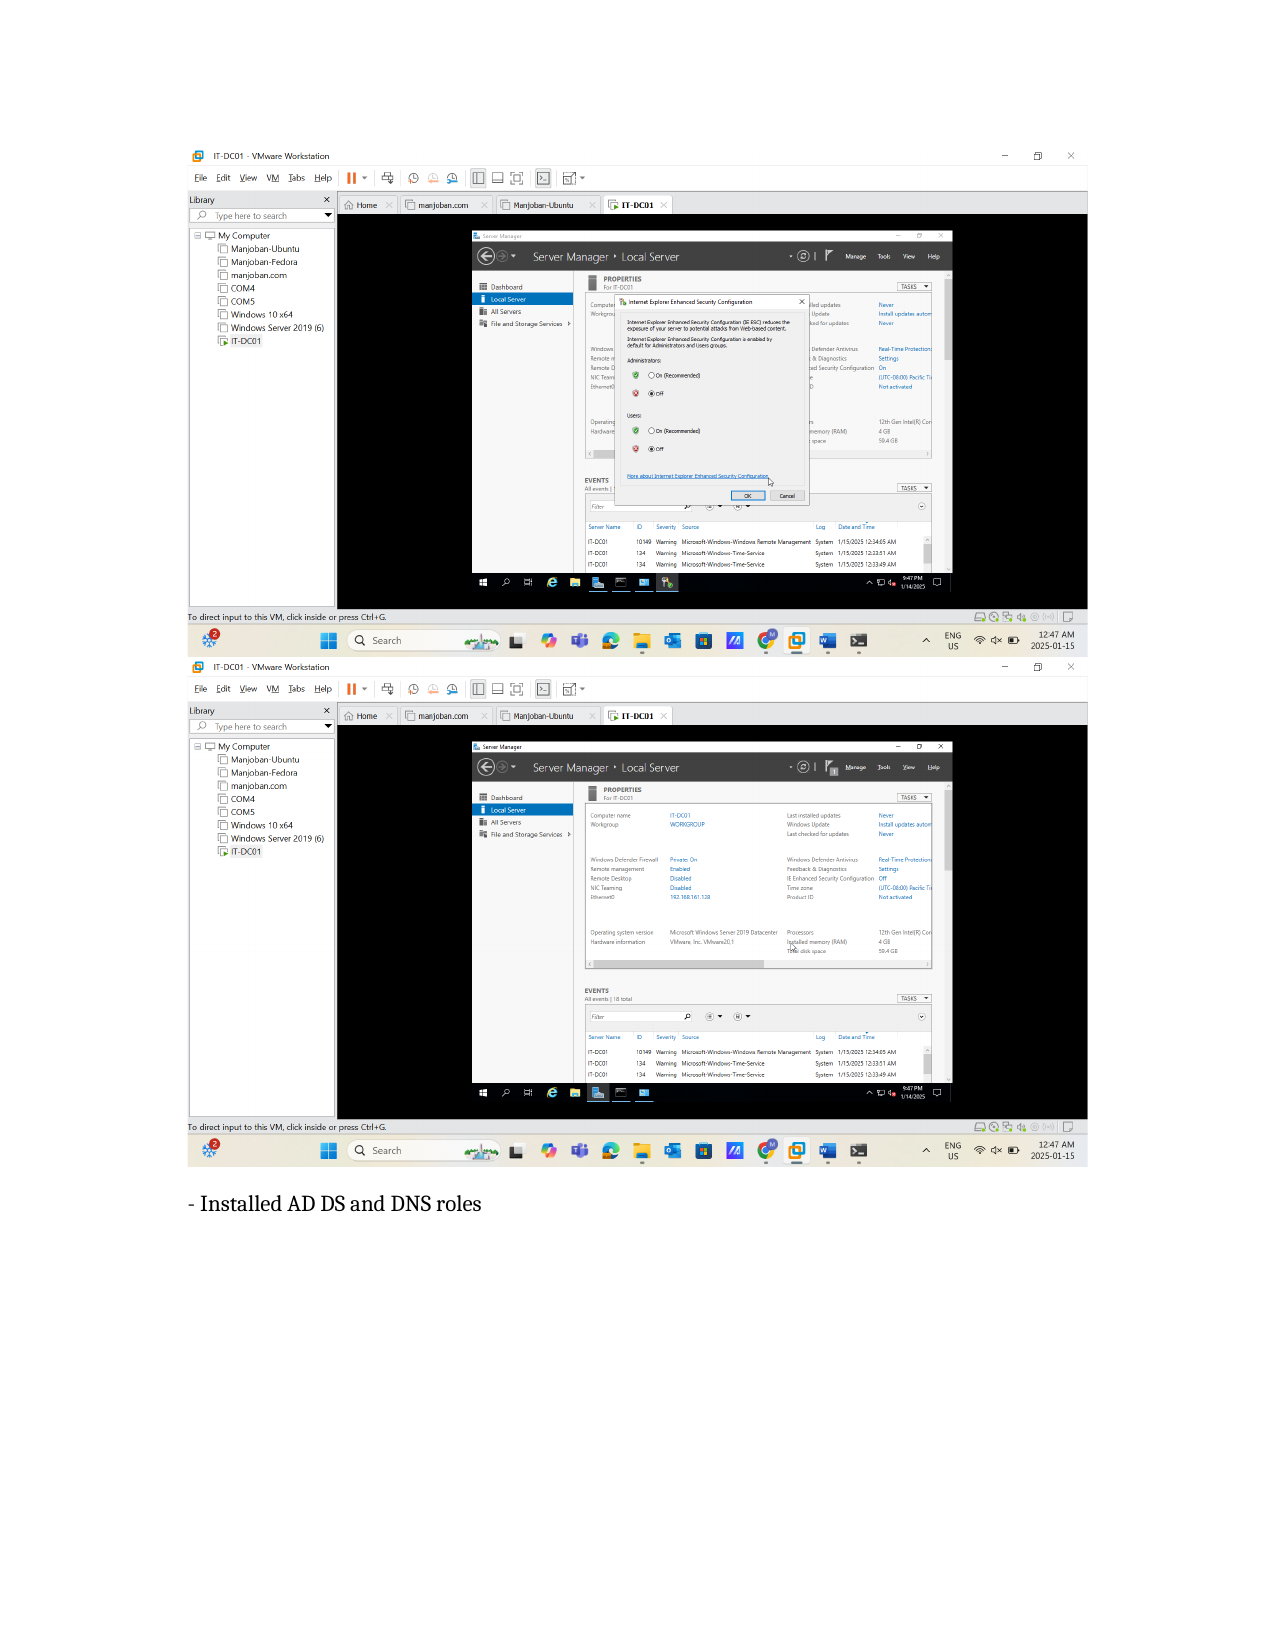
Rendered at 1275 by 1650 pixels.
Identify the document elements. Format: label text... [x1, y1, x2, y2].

picture [187, 660, 1088, 1167]
picture [187, 150, 1088, 657]
text - Installed AD DS and DNS roles [187, 1191, 1087, 1217]
